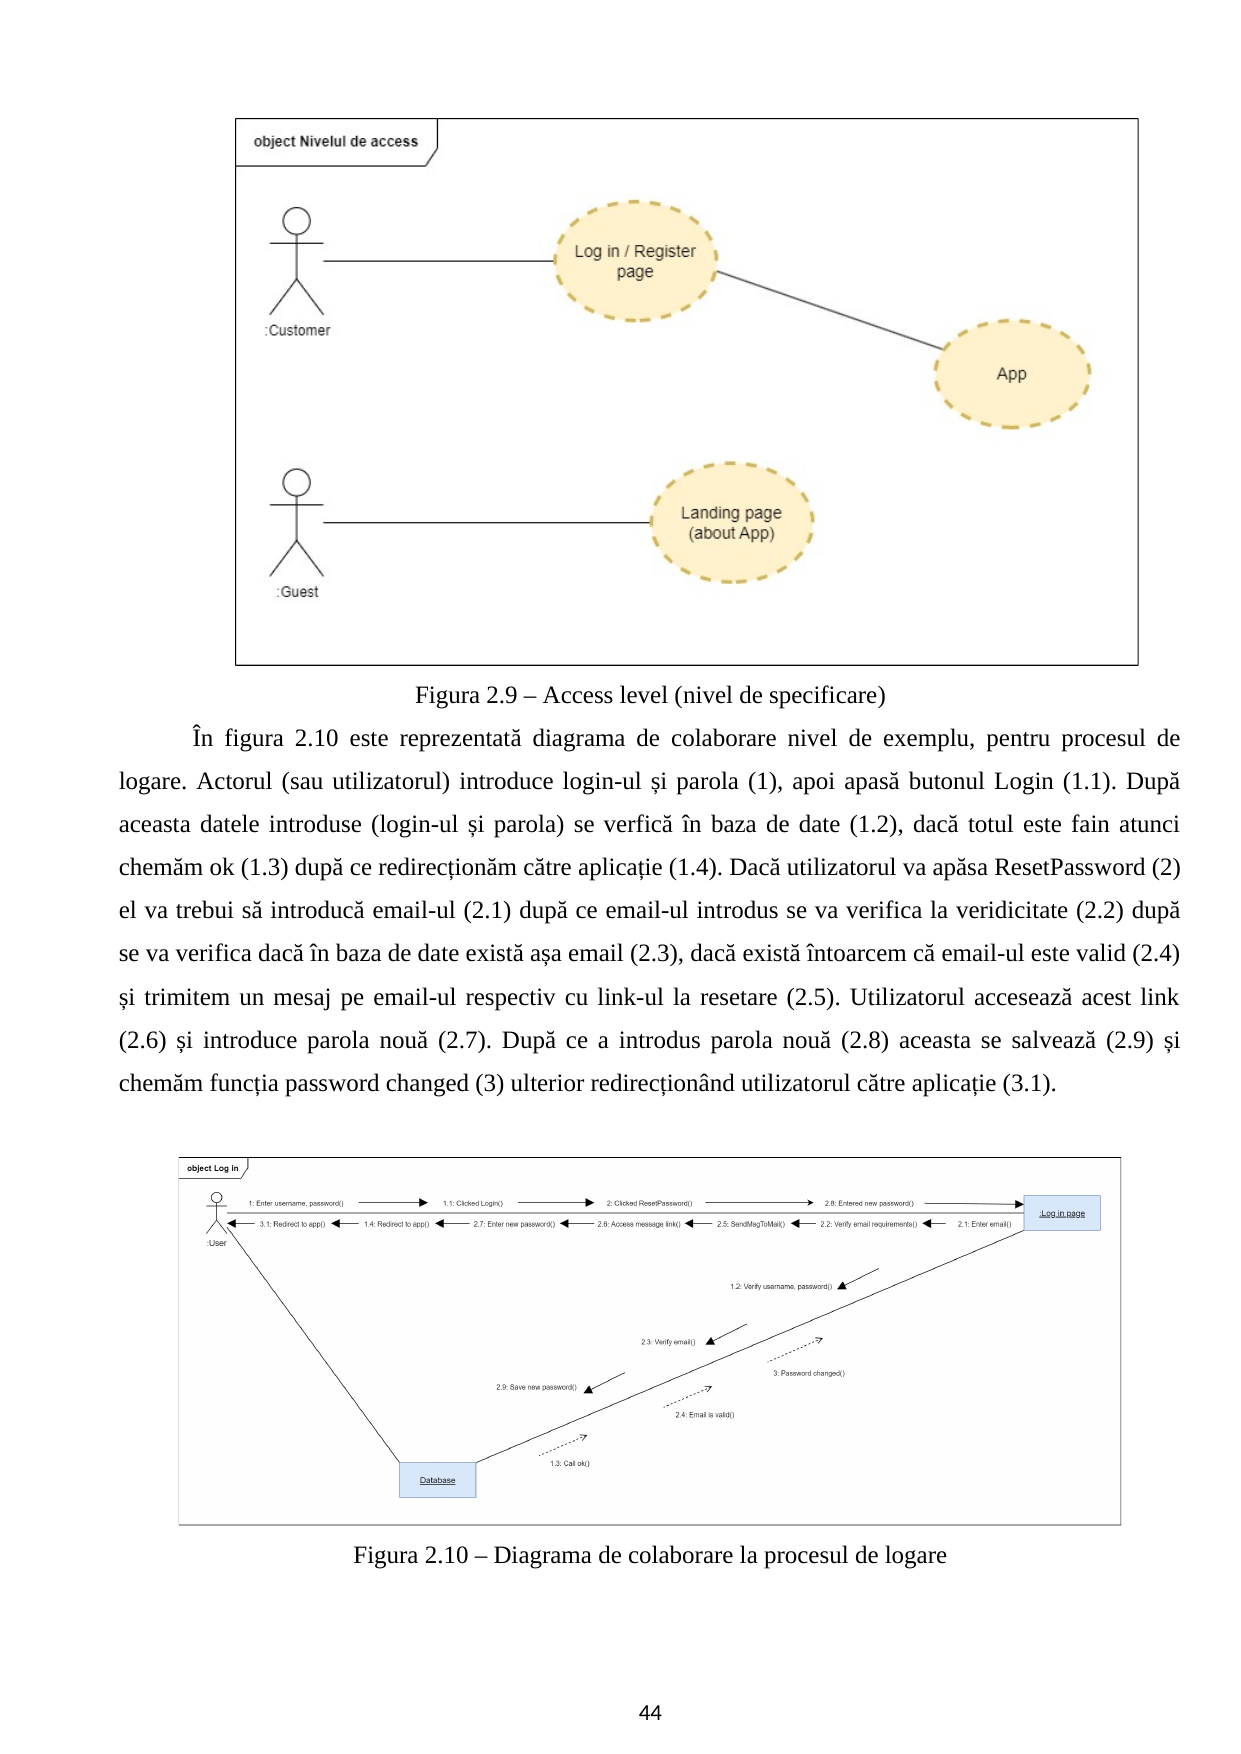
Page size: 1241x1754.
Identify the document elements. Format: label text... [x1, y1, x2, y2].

text Figura 2.10 – Diagrama de colaborare la procesul de logare [118, 1540, 1182, 1569]
picture [235, 118, 1139, 666]
picture [178, 1157, 1122, 1526]
text În figura 2.10 este reprezentată diagrama de colaborare nivel de exemplu, pentru procesul de logare. Actorul (sau utilizatorul) introduce login-ul și parola (1), apoi apasă butonul Login (1.1). După aceasta datele introduse (login-ul și parola) se verfică în baza de date (1.2), dacă totul este fain atunci chemăm ok (1.3) după ce redirecționăm către aplicație (1.4). Dacă utilizatorul va apăsa ResetPassword (2) el va trebui să introducă email-ul (2.1) după ce email-ul introdus se va verifica la veridicitate (2.2) după se va verifica dacă în baza de date există așa email (2.3), dacă există întoarcem că email-ul este valid (2.4) și trimitem un mesaj pe email-ul respectiv cu link-ul la resetare (2.5). Utilizatorul accesează acest link (2.6) și introduce parola nouă (2.7). După ce a introdus parola nouă (2.8) aceasta se salvează (2.9) și chemăm funcția password changed (3) ulterior redirecționând utilizatorul către aplicație (3.1). [118, 723, 1182, 1097]
text Figura 2.9 – Access level (nivel de specificare) [118, 680, 1182, 708]
